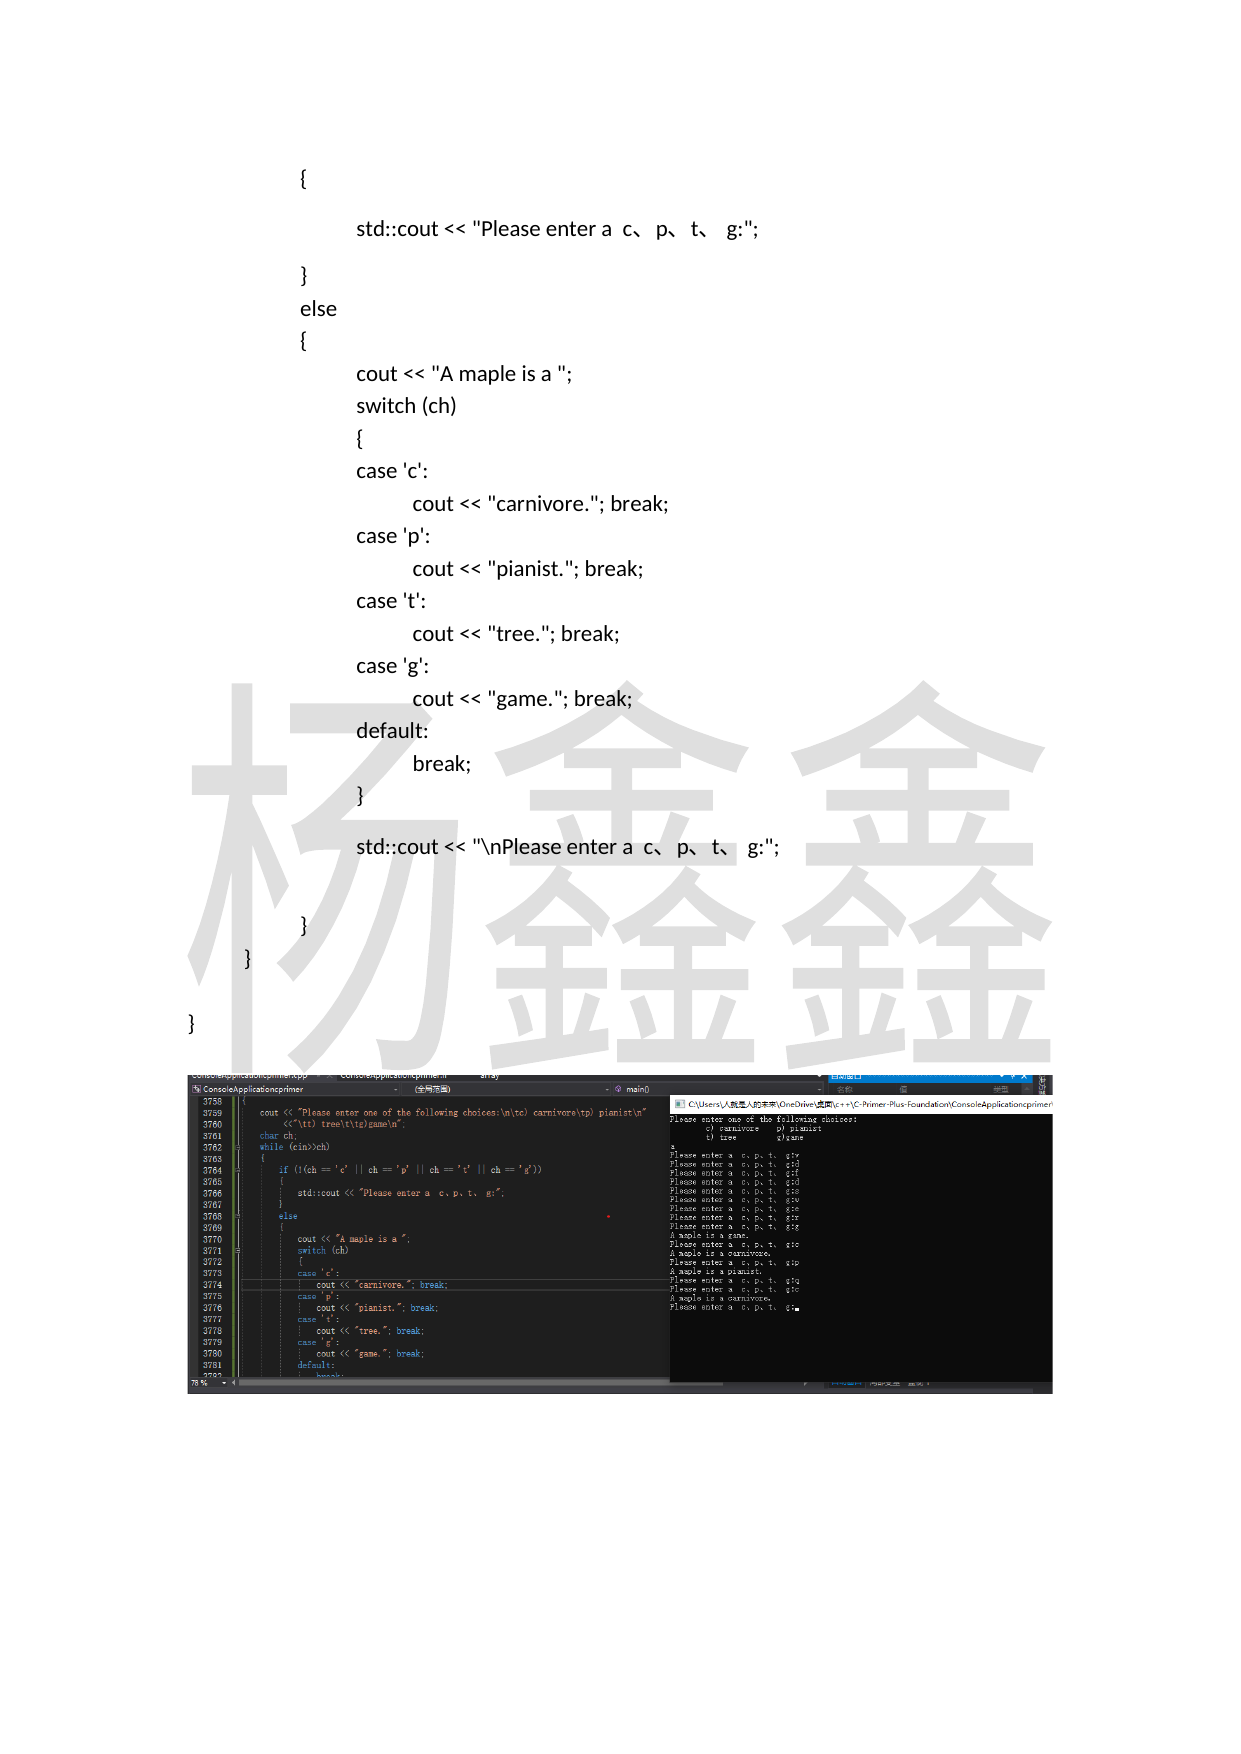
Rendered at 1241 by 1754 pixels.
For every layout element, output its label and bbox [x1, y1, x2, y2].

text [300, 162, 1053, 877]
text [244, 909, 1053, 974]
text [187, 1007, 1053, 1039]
picture [187, 1075, 1053, 1394]
